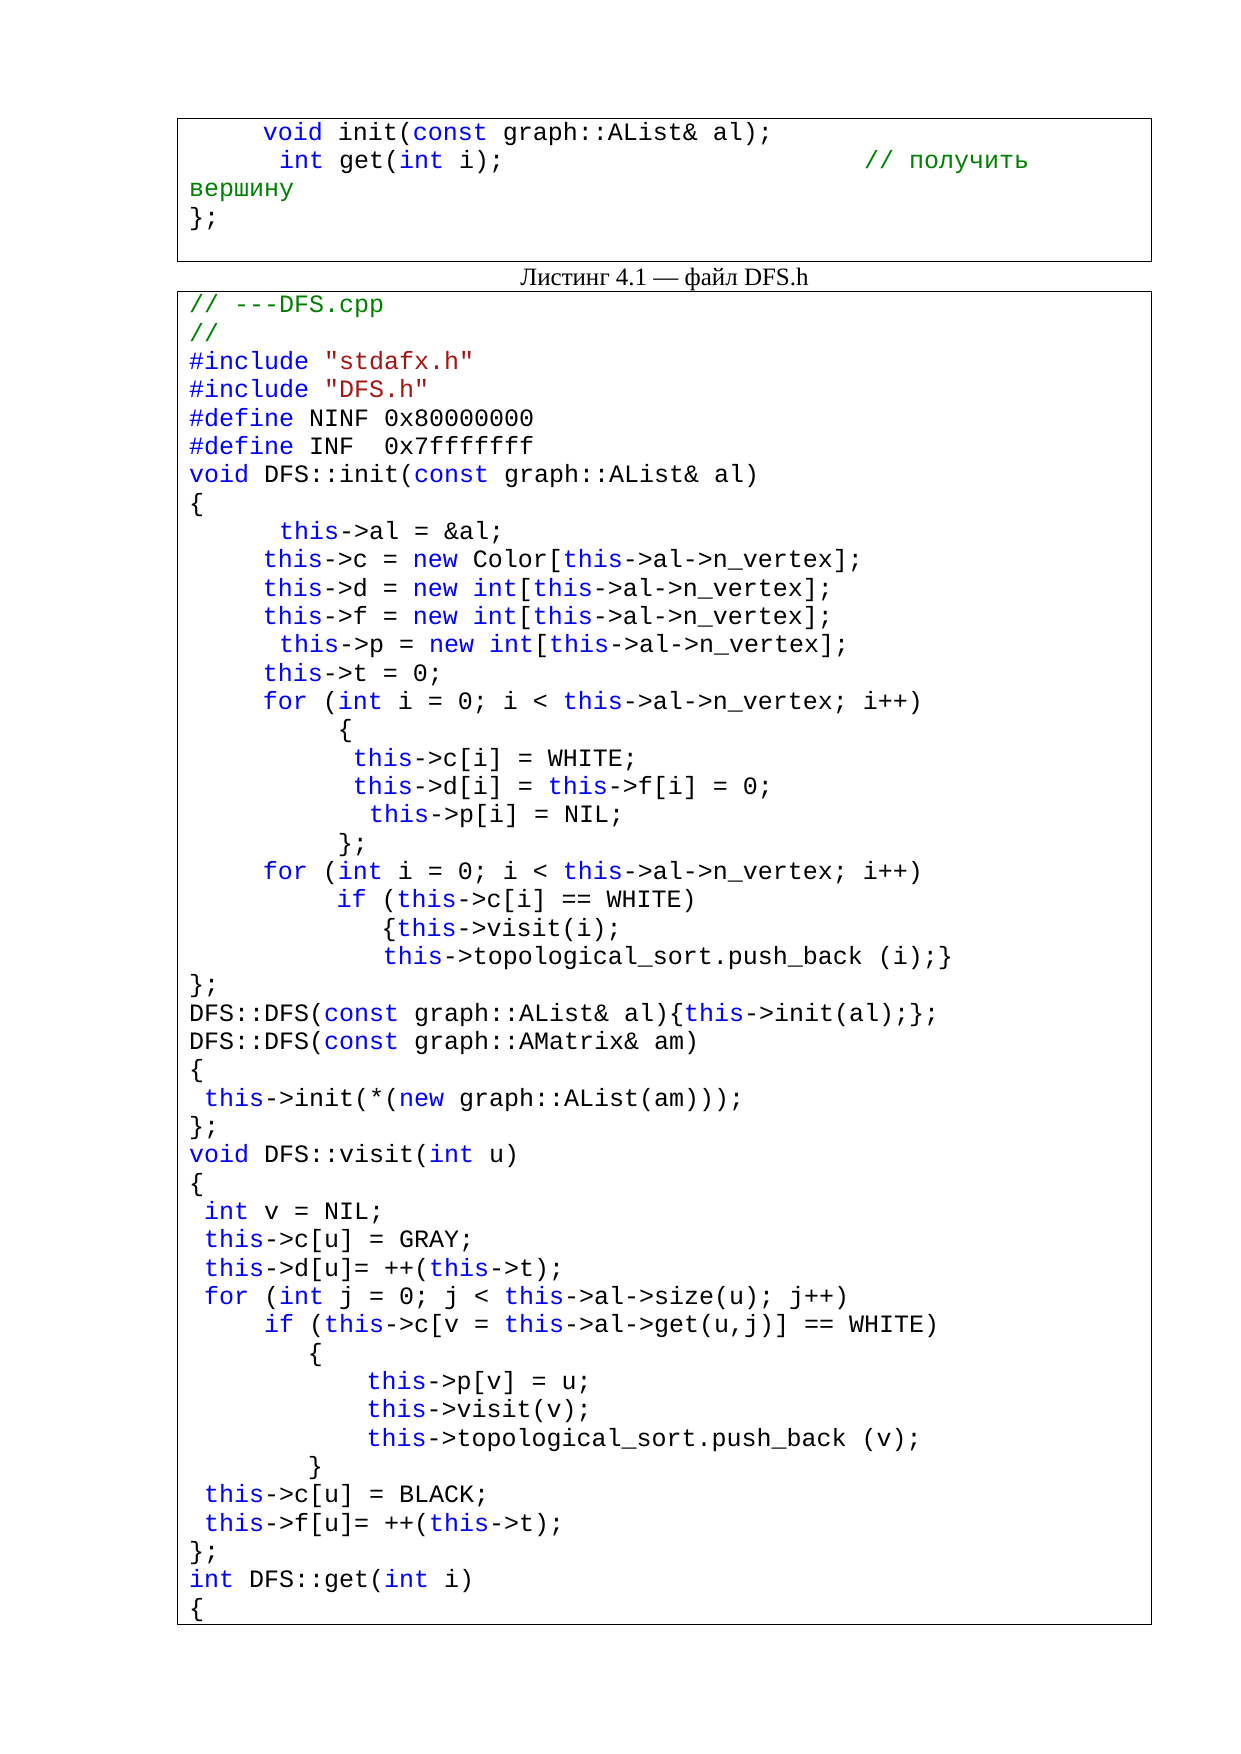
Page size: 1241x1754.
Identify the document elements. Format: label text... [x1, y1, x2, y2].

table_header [178, 292, 1151, 1624]
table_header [178, 119, 1151, 261]
text Листинг 4.1 — файл DFS.h [177, 262, 1152, 291]
